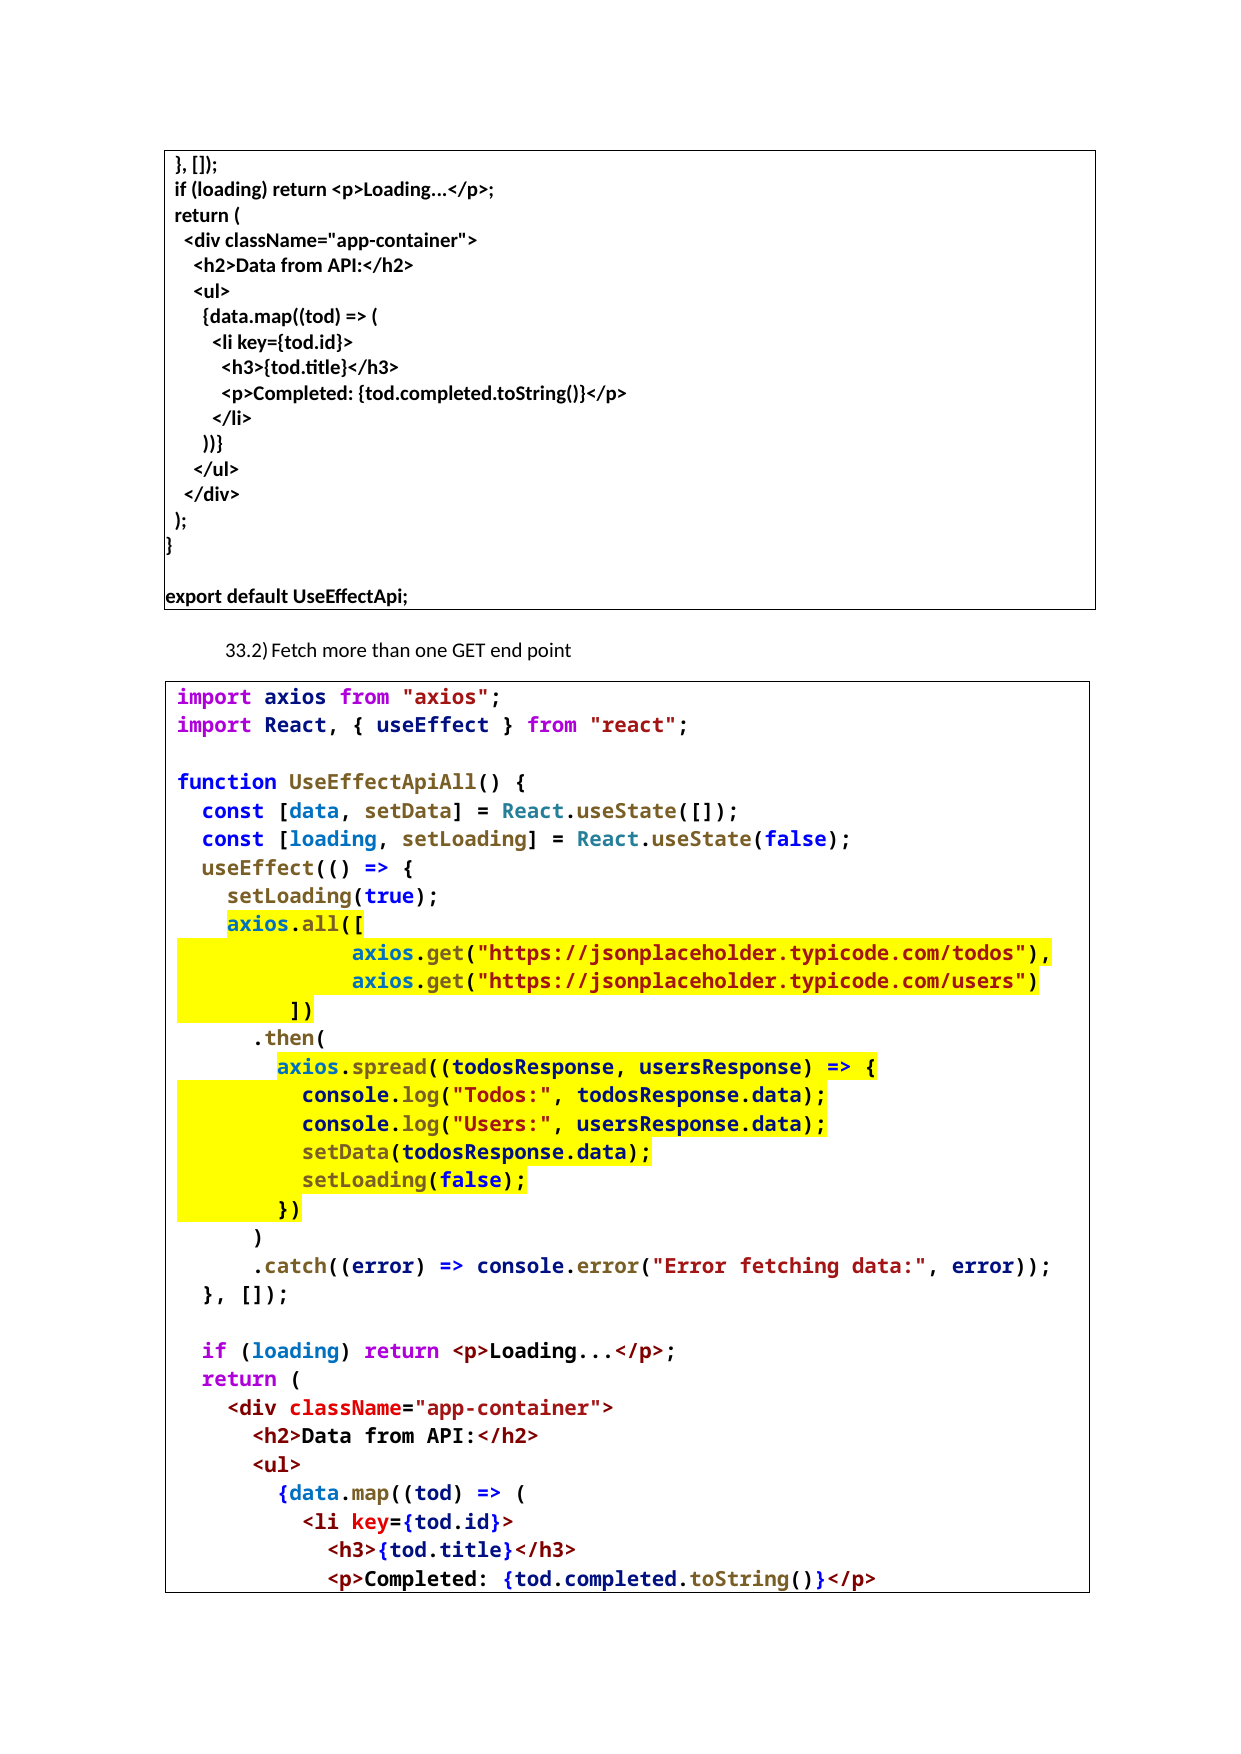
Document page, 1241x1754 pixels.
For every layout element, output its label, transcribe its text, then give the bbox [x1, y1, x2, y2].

list Fetch more than one GET end point [225, 637, 1090, 662]
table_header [165, 151, 1095, 608]
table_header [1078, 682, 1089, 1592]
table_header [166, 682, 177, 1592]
